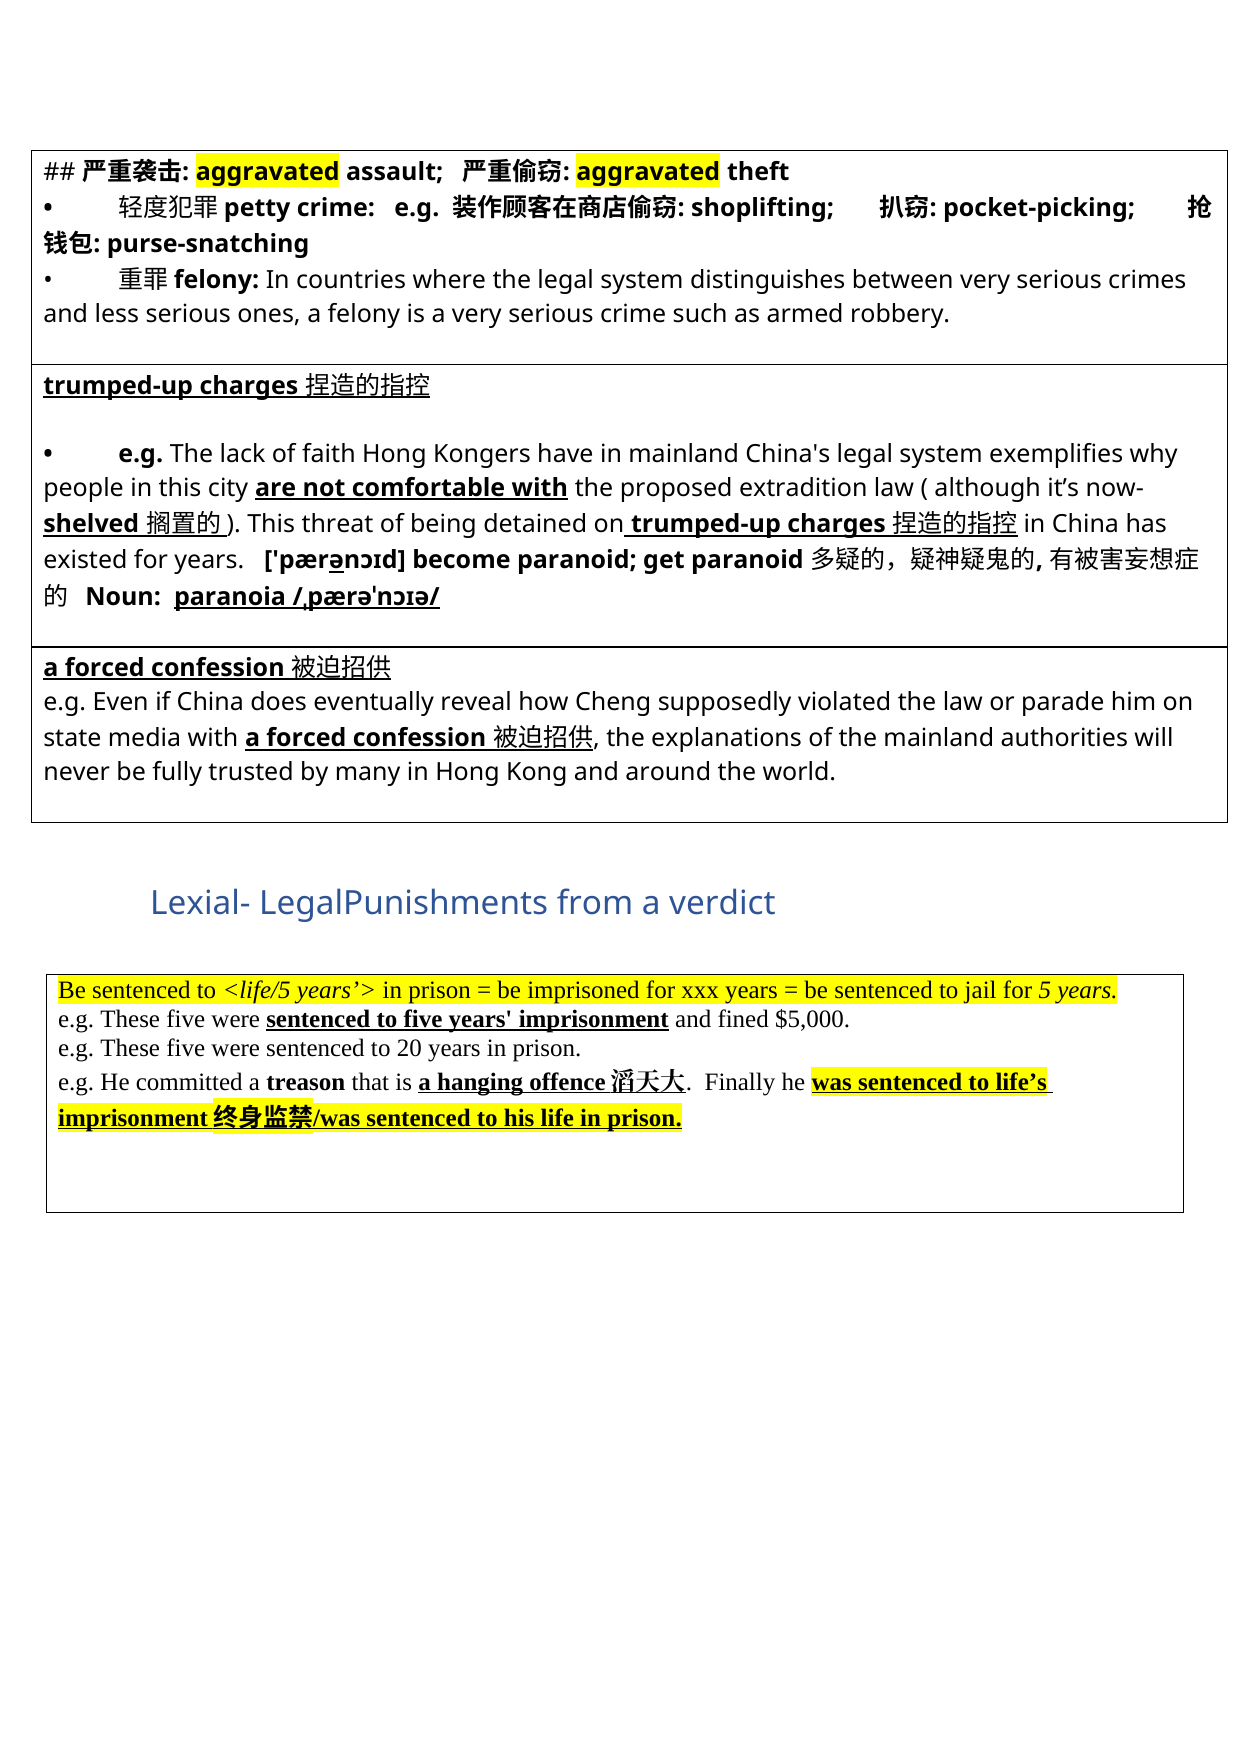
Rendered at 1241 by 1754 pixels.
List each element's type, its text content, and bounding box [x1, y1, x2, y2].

subtitle Lexial- LegalPunishments from a verdict [150, 878, 1090, 924]
table_cell trumped-up charges 捏造的指控 e.g. The lack of faith Hong Kongers have in mainland China's legal system exemplifies why people in this city are not comfortable with the proposed extradition law ( although it’s now-shelved 搁置的 ). This threat of being detained on trumped-up charges 捏造的指控 in China has existed for years. ['pærənɔɪd] become paranoid; get paranoid 多疑的，疑神疑鬼的, 有被害妄想症的 Noun: paranoia /ˌpærəˈnɔɪə/ [32, 365, 1227, 646]
table_header Be sentenced to <life/5 years’> in prison = be imprisoned for xxx years = be sentenced to jail for 5 years. e.g. These five were sentenced to five years' imprisonment and fined $5,000. e.g. These five were sentenced to 20 years in prison. e.g. He committed a treason that is a hanging offence滔天大. Finally he was sentenced to life’s imprisonment终身监禁/was sentenced to his life in prison. [47, 975, 1183, 1212]
table_cell a forced confession 被迫招供 e.g. Even if China does eventually reveal how Cheng supposedly violated the law or parade him on state media with a forced confession 被迫招供, the explanations of the mainland authorities will never be fully trusted by many in Hong Kong and around the world. [32, 648, 1227, 822]
table_cell ## 严重袭击: aggravated assault; 严重偷窃: aggravated theft 轻度犯罪 petty crime: e.g. 装作顾客在商店偷窃: shoplifting; 扒窃: pocket-picking; 抢钱包: purse-snatching 重罪 felony: In countries where the legal system distinguishes between very serious crimes and less serious ones, a felony is a very serious crime such as armed robbery. [32, 151, 1227, 364]
